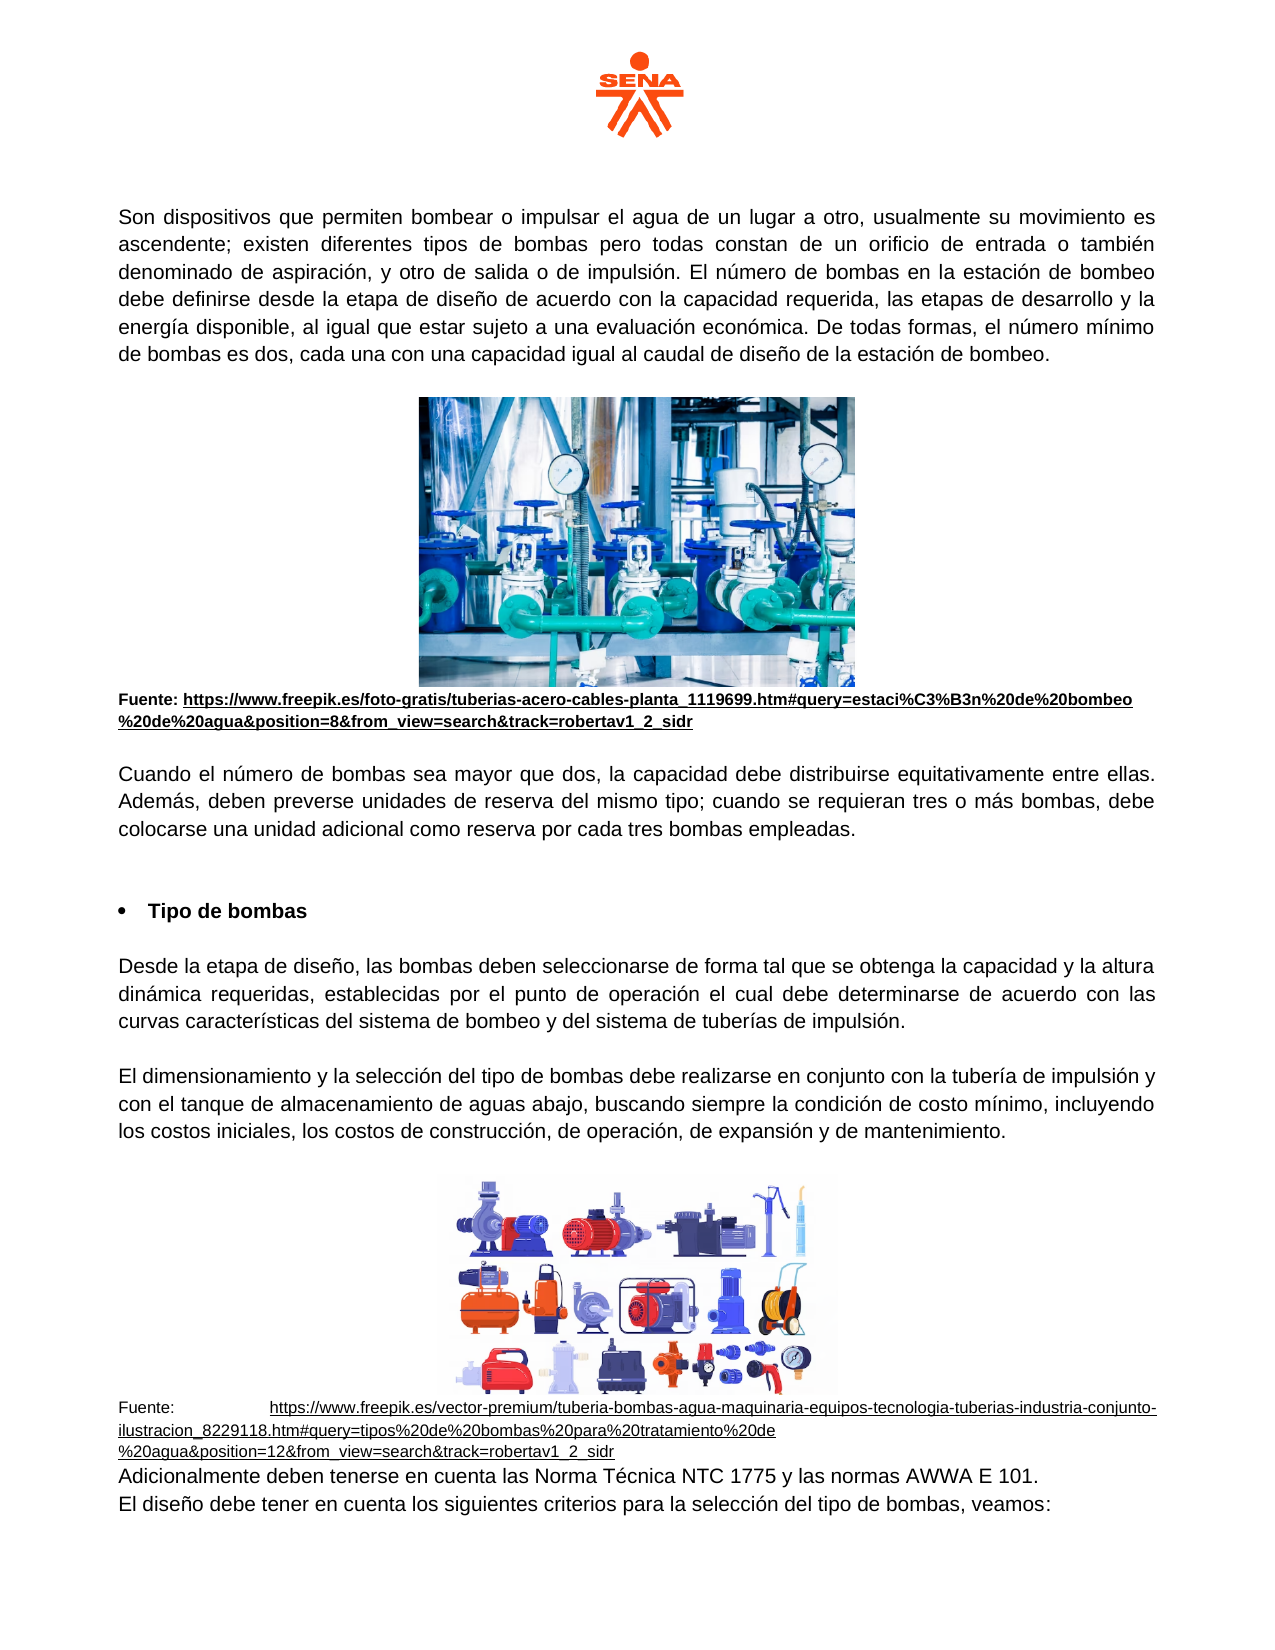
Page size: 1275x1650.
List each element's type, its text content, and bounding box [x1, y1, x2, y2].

text Adicionalmente deben tenerse en cuenta las Norma Técnica NTC 1775 y las normas AWWA E 101. [118, 1464, 1157, 1488]
text Son dispositivos que permiten bombear o impulsar el agua de un lugar a otro, usualmente su movimiento es ascendente; existen diferentes tipos de bombas pero todas constan de un orificio de entrada o también denominado de aspiración, y otro de salida o de impulsión. El número de bombas en la estación de bombeo debe definirse desde la etapa de diseño de acuerdo con la capacidad requerida, las etapas de desarrollo y la energía disponible, al igual que estar sujeto a una evaluación económica. De todas formas, el número mínimo de bombas es dos, cada una con una capacidad igual al caudal de diseño de la estación de bombeo. [118, 205, 1157, 366]
text Cuando el número de bombas sea mayor que dos, la capacidad debe distribuirse equitativamente entre ellas. Además, deben preverse unidades de reserva del mismo tipo; cuando se requieran tres o más bombas, debe colocarse una unidad adicional como reserva por cada tres bombas empleadas. [118, 762, 1157, 841]
picture [585, 48, 690, 142]
text Fuente: https://www.freepik.es/foto-gratis/tuberias-acero-cables-planta_1119699.htm#query=estaci%C3%B3n%20de%20bombeo%20de%20agua&position=8&from_view=search&track=robertav1_2_sidr [118, 690, 1157, 731]
list Tipo de bombas [118, 899, 1157, 923]
text El dimensionamiento y la selección del tipo de bombas debe realizarse en conjunto con la tubería de impulsión y con el tanque de almacenamiento de aguas abajo, buscando siempre la condición de costo mínimo, incluyendo los costos iniciales, los costos de construcción, de operación, de expansión y de mantenimiento. [118, 1064, 1157, 1143]
text Fuente: https://www.freepik.es/vector-premium/tuberia-bombas-agua-maquinaria-equipos-tecnologia-tuberias-industria-conjunto-ilustracion_8229118.htm#query=tipos%20de%20bombas%20para%20tratamiento%20de%20agua&position=12&from_view=search&track=robertav1_2_sidr [118, 1398, 1157, 1461]
text El diseño debe tener en cuenta los siguientes criterios para la selección del tipo de bombas, veamos: [118, 1492, 1157, 1516]
picture [418, 397, 857, 687]
picture [437, 1174, 838, 1395]
text Desde la etapa de diseño, las bombas deben seleccionarse de forma tal que se obtenga la capacidad y la altura dinámica requeridas, establecidas por el punto de operación el cual debe determinarse de acuerdo con las curvas características del sistema de bombeo y del sistema de tuberías de impulsión. [118, 954, 1157, 1033]
